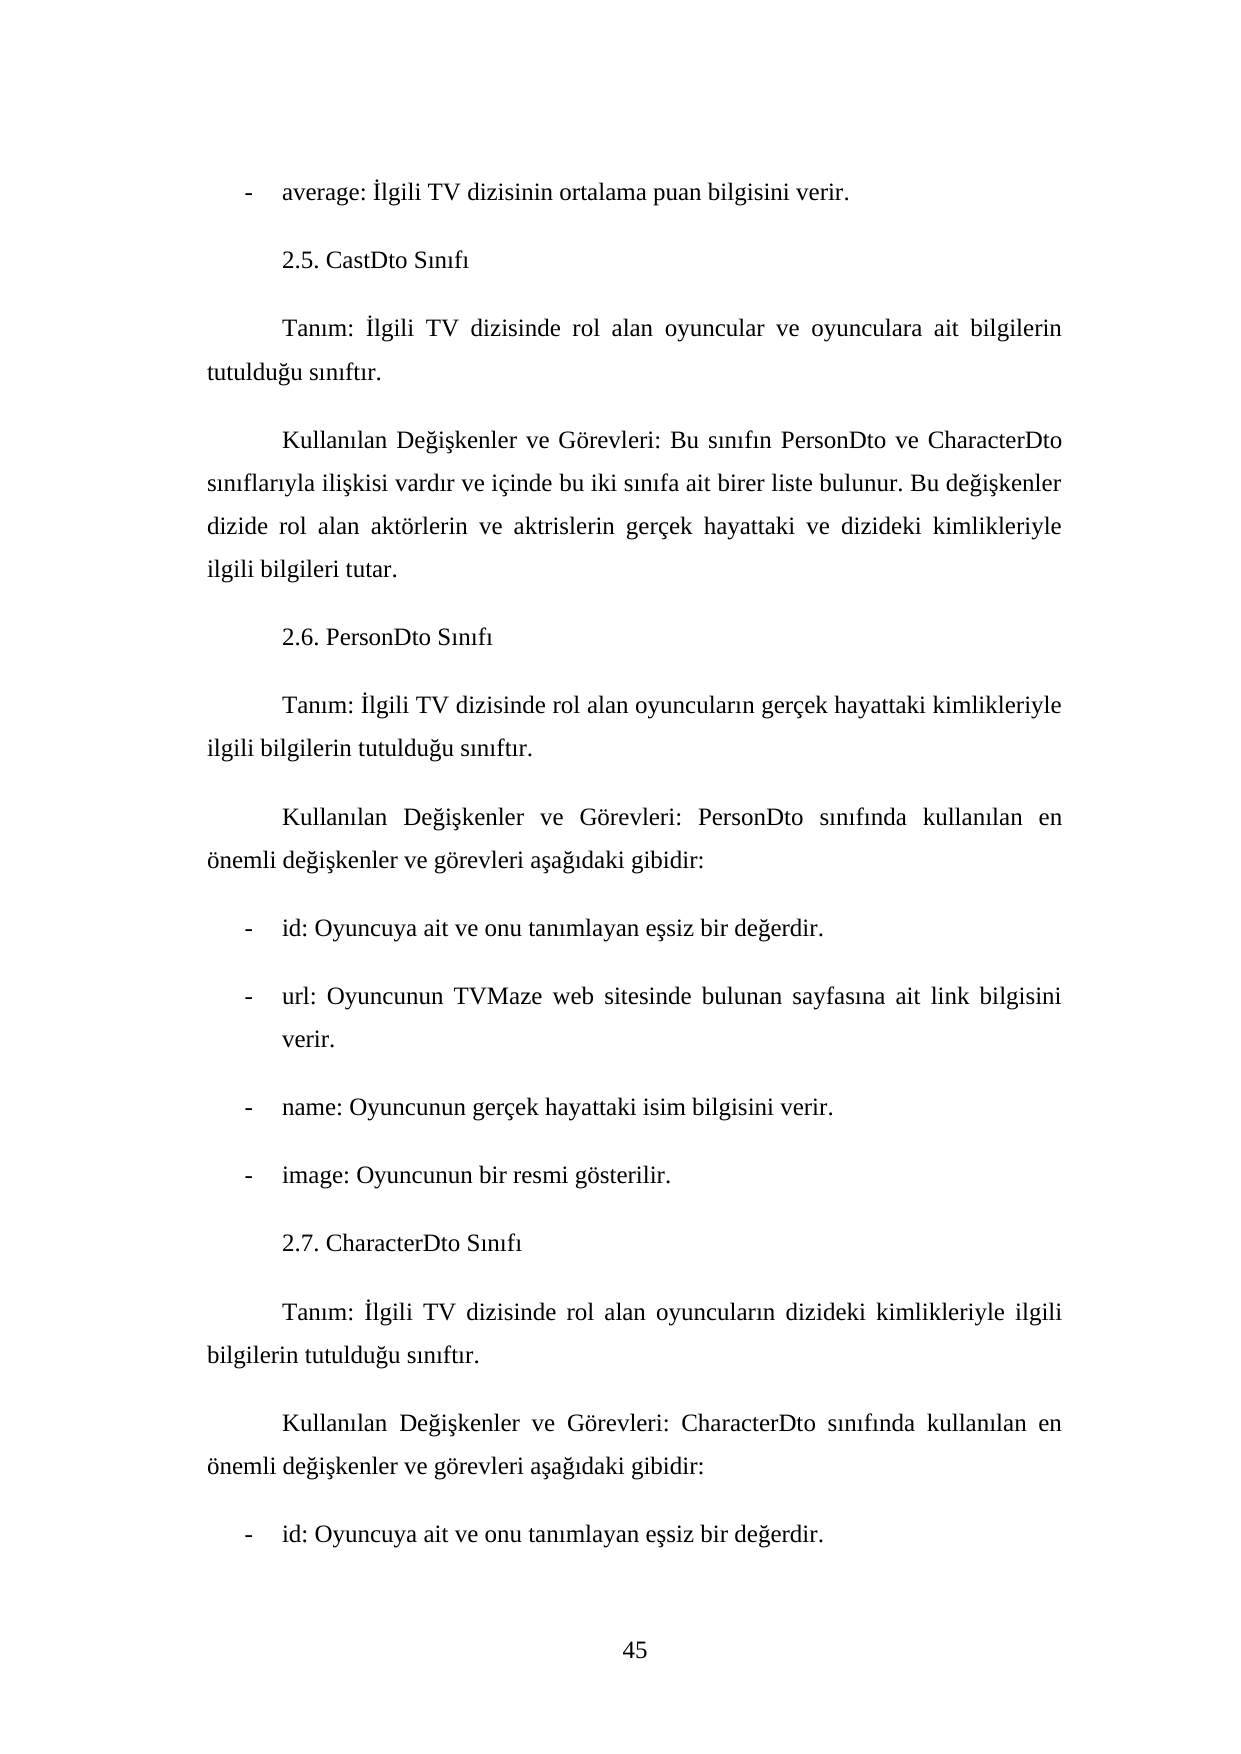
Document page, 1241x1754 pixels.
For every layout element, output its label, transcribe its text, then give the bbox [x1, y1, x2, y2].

list id: Oyuncuya ait ve onu tanımlayan eşsiz bir değerdir. [244, 913, 1063, 942]
text 2.5. CastDto Sınıfı [207, 245, 1063, 274]
text Tanım: İlgili TV dizisinde rol alan oyuncuların dizideki kimlikleriyle ilgili bilgilerin tutulduğu sınıftır. [207, 1297, 1063, 1368]
list url: Oyuncunun TVMaze web sitesinde bulunan sayfasına ait link bilgisini verir. [244, 981, 1063, 1053]
list image: Oyuncunun bir resmi gösterilir. [244, 1160, 1063, 1189]
text 2.6. PersonDto Sınıfı [207, 622, 1063, 651]
text Kullanılan Değişkenler ve Görevleri: CharacterDto sınıfında kullanılan en önemli değişkenler ve görevleri aşağıdaki gibidir: [207, 1408, 1063, 1480]
list average: İlgili TV dizisinin ortalama puan bilgisini verir. [244, 177, 1063, 206]
text Tanım: İlgili TV dizisinde rol alan oyuncuların gerçek hayattaki kimlikleriyle ilgili bilgilerin tutulduğu sınıftır. [207, 690, 1063, 762]
text Kullanılan Değişkenler ve Görevleri: PersonDto sınıfında kullanılan en önemli değişkenler ve görevleri aşağıdaki gibidir: [207, 802, 1063, 873]
list id: Oyuncuya ait ve onu tanımlayan eşsiz bir değerdir. [244, 1519, 1063, 1548]
text Kullanılan Değişkenler ve Görevleri: Bu sınıfın PersonDto ve CharacterDto sınıflarıyla ilişkisi vardır ve içinde bu iki sınıfa ait birer liste bulunur. Bu değişkenler dizide rol alan aktörlerin ve aktrislerin gerçek hayattaki ve dizideki kimlikleriyle ilgili bilgileri tutar. [207, 425, 1063, 583]
list name: Oyuncunun gerçek hayattaki isim bilgisini verir. [244, 1092, 1063, 1121]
text 2.7. CharacterDto Sınıfı [207, 1228, 1063, 1257]
text Tanım: İlgili TV dizisinde rol alan oyuncular ve oyunculara ait bilgilerin tutulduğu sınıftır. [207, 313, 1063, 385]
